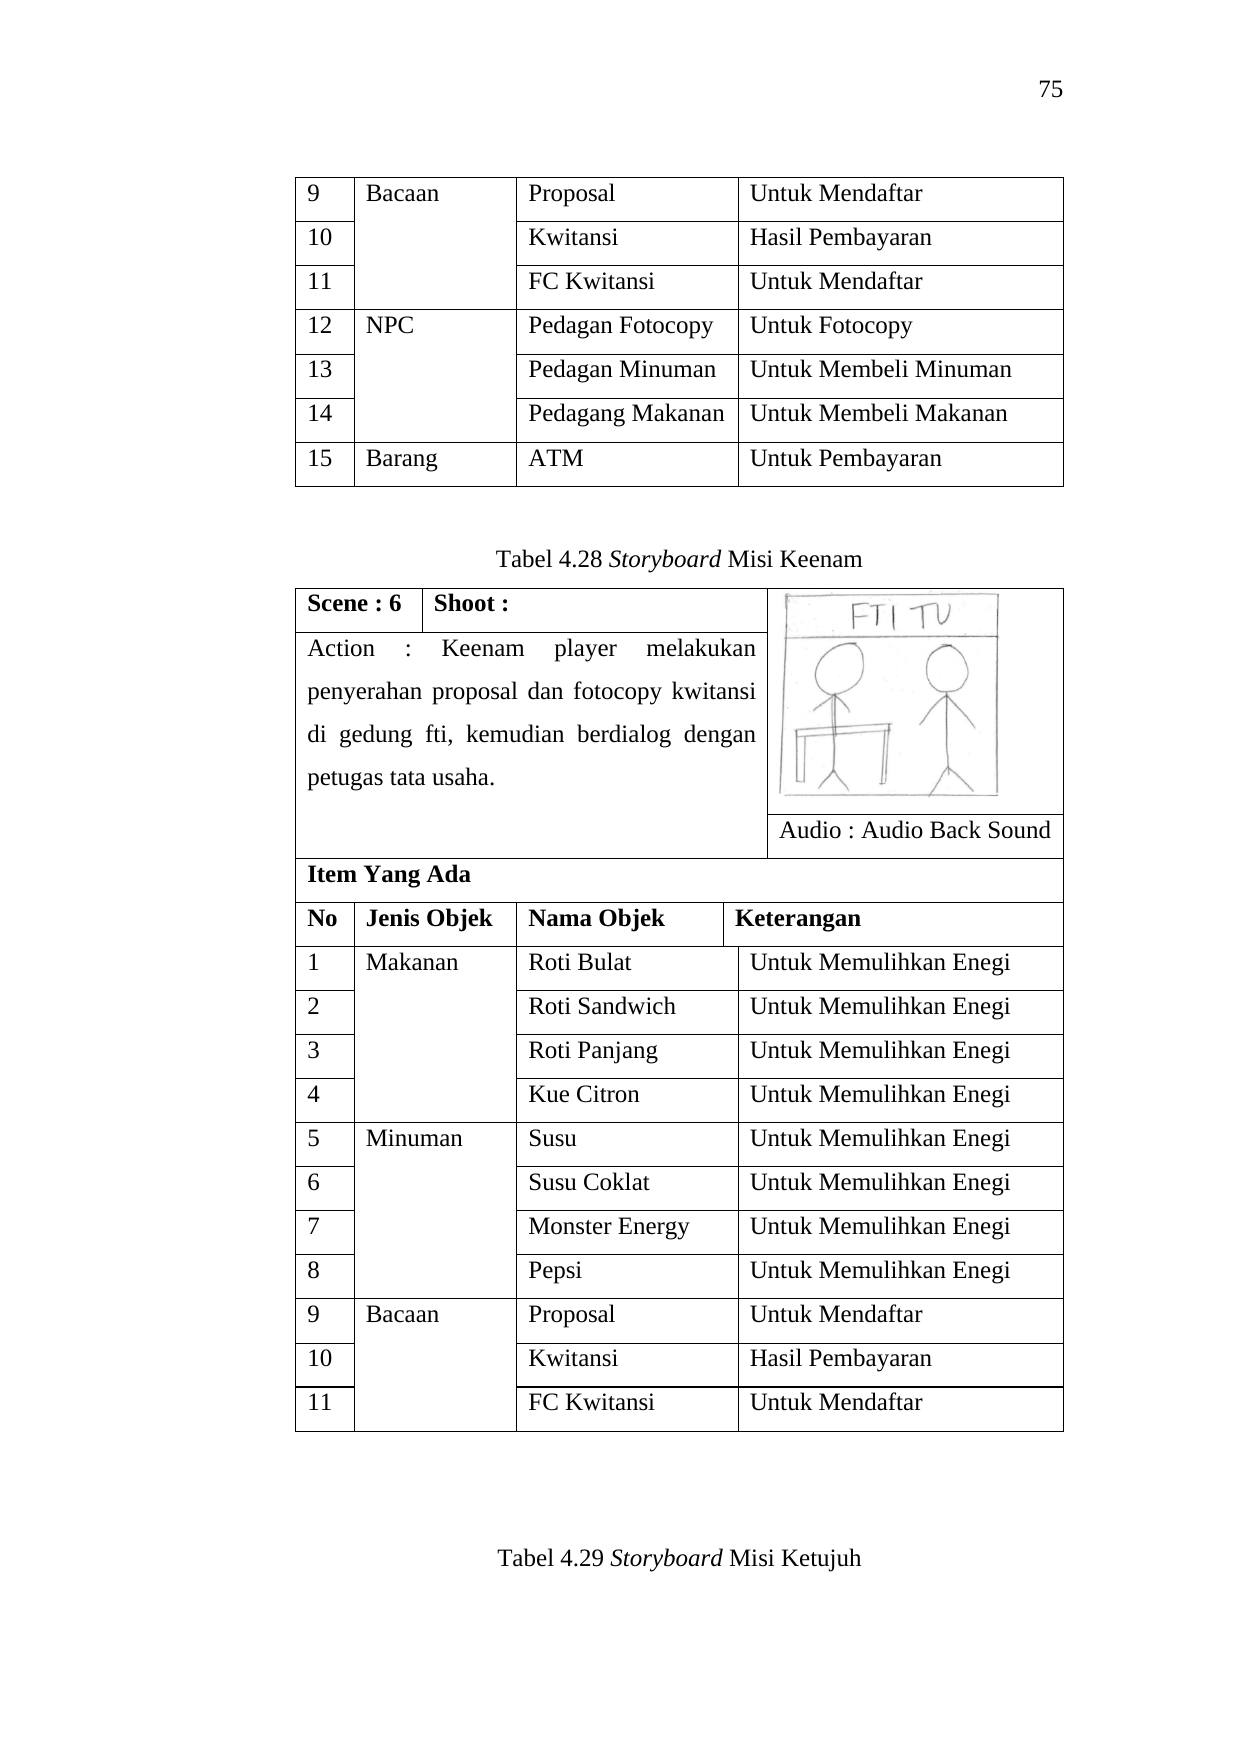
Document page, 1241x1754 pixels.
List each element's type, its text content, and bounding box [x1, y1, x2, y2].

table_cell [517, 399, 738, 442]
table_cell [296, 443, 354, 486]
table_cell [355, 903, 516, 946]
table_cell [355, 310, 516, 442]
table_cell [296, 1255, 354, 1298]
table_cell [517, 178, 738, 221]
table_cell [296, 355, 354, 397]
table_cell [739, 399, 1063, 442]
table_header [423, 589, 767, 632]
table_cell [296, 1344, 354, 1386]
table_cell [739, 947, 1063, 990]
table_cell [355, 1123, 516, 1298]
text Tabel 4.28 Storyboard Misi Keenam [295, 544, 1063, 573]
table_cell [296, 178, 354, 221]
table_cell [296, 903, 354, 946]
text Tabel 4.29 Storyboard Misi Ketujuh [295, 1543, 1063, 1572]
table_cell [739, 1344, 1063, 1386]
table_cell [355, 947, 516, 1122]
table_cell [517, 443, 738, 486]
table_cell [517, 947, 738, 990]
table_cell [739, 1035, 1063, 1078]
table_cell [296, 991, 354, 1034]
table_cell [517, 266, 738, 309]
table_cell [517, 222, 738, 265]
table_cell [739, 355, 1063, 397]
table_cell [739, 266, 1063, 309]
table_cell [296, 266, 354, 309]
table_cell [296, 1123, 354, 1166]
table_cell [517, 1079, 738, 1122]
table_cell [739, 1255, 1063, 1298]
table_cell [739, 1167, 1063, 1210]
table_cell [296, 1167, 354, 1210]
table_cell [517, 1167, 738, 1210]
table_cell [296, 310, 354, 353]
picture [778, 590, 1000, 798]
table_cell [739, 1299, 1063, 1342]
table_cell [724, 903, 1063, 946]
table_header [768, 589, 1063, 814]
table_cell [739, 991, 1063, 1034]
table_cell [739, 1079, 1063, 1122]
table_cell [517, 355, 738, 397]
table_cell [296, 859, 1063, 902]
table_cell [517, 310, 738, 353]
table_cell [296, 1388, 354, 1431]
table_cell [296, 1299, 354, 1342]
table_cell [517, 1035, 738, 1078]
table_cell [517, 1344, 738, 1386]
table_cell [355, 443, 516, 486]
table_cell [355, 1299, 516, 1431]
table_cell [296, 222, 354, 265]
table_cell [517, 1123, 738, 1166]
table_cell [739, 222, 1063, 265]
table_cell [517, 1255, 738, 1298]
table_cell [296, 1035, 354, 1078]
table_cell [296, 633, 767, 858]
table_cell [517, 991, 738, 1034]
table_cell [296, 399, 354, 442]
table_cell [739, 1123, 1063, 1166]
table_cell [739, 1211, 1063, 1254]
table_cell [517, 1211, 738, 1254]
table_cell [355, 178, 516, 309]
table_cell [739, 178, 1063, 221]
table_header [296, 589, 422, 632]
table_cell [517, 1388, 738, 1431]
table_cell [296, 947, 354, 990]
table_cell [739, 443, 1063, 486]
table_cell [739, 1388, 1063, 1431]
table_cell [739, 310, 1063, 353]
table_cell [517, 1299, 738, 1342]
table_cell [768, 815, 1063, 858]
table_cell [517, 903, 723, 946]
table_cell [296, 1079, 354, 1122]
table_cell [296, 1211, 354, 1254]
